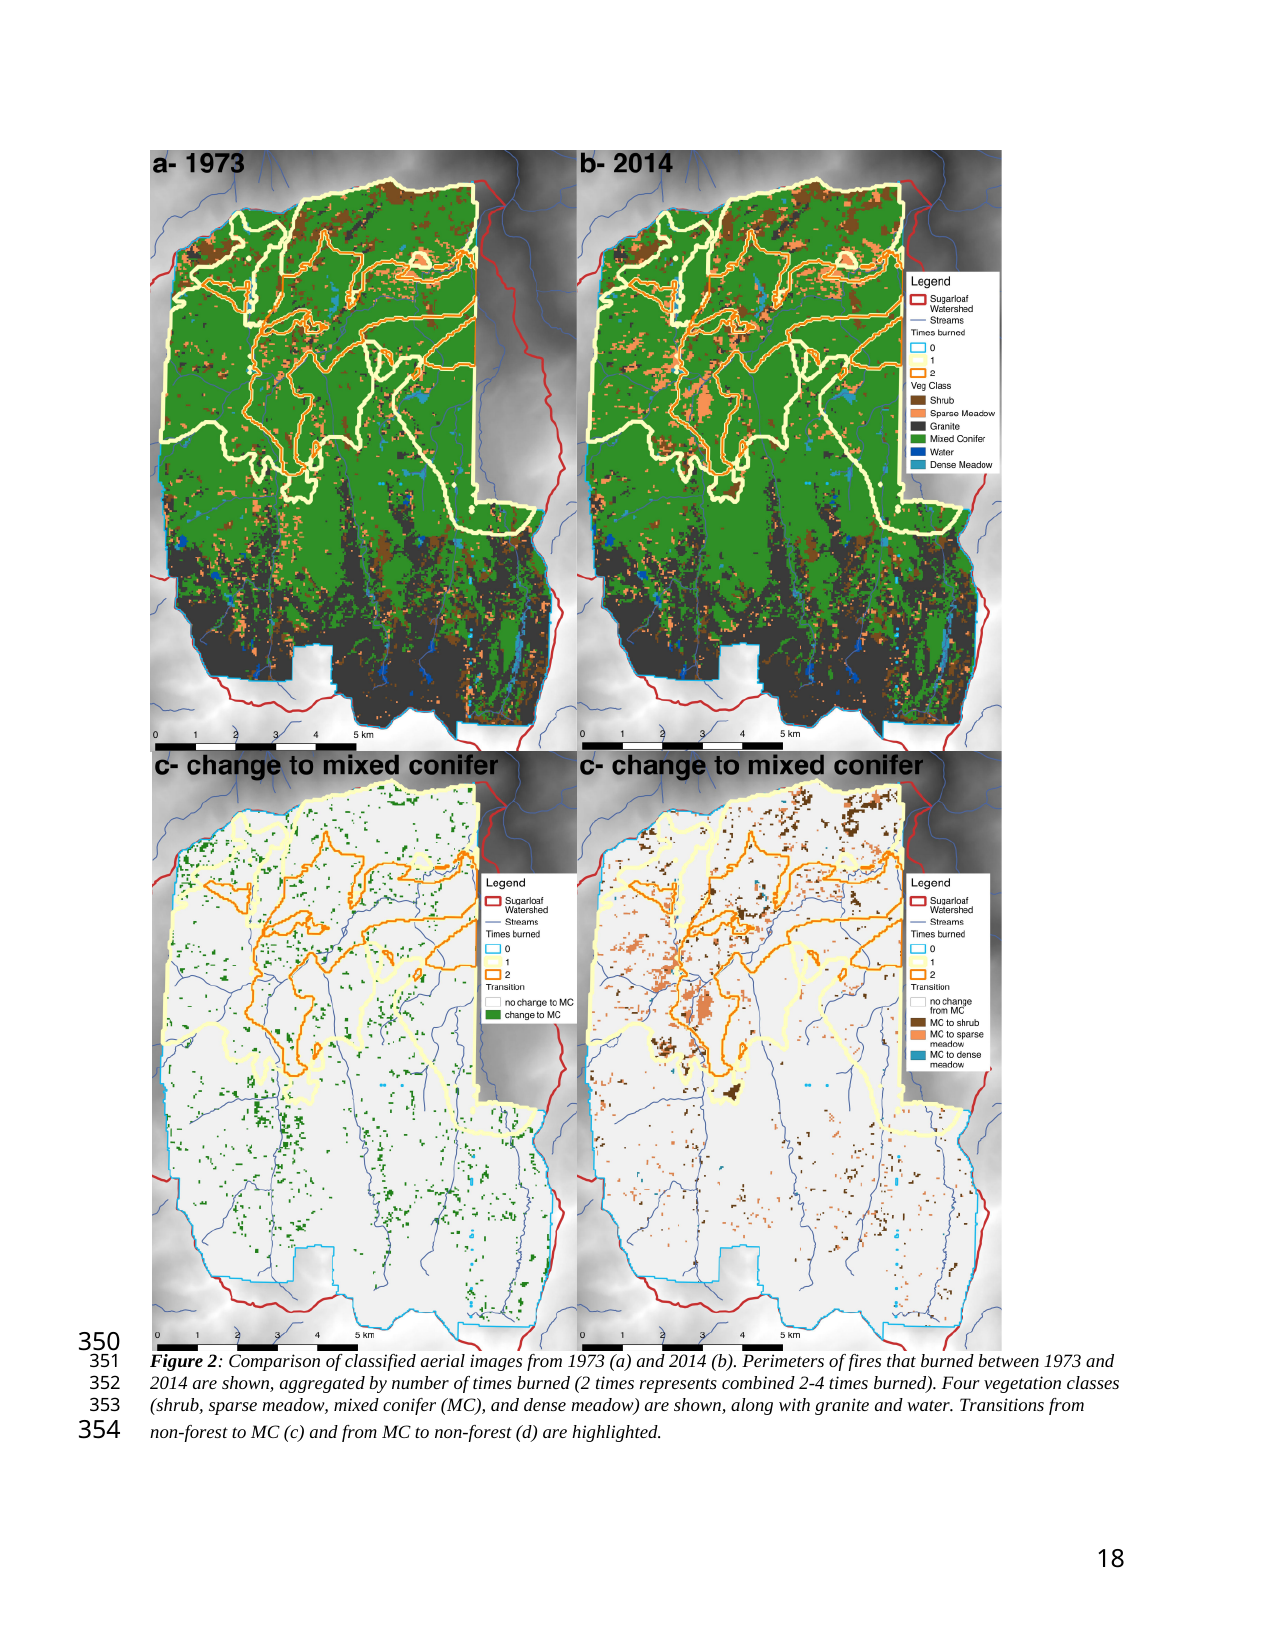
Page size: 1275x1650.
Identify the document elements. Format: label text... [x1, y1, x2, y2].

text Figure 2: Comparison of classified aerial images from 1973 (a) and 2014 (b). Perimeters of fires that burned between 1973 and 2014 are shown, aggregated by number of times burned (2 times represents combined 2-4 times burned). Four vegetation classes (shrub, sparse meadow, mixed conifer (MC), and dense meadow) are shown, along with granite and water. Transitions from non-forest to MC (c) and from MC to non-forest (d) are highlighted. [150, 1350, 1125, 1444]
